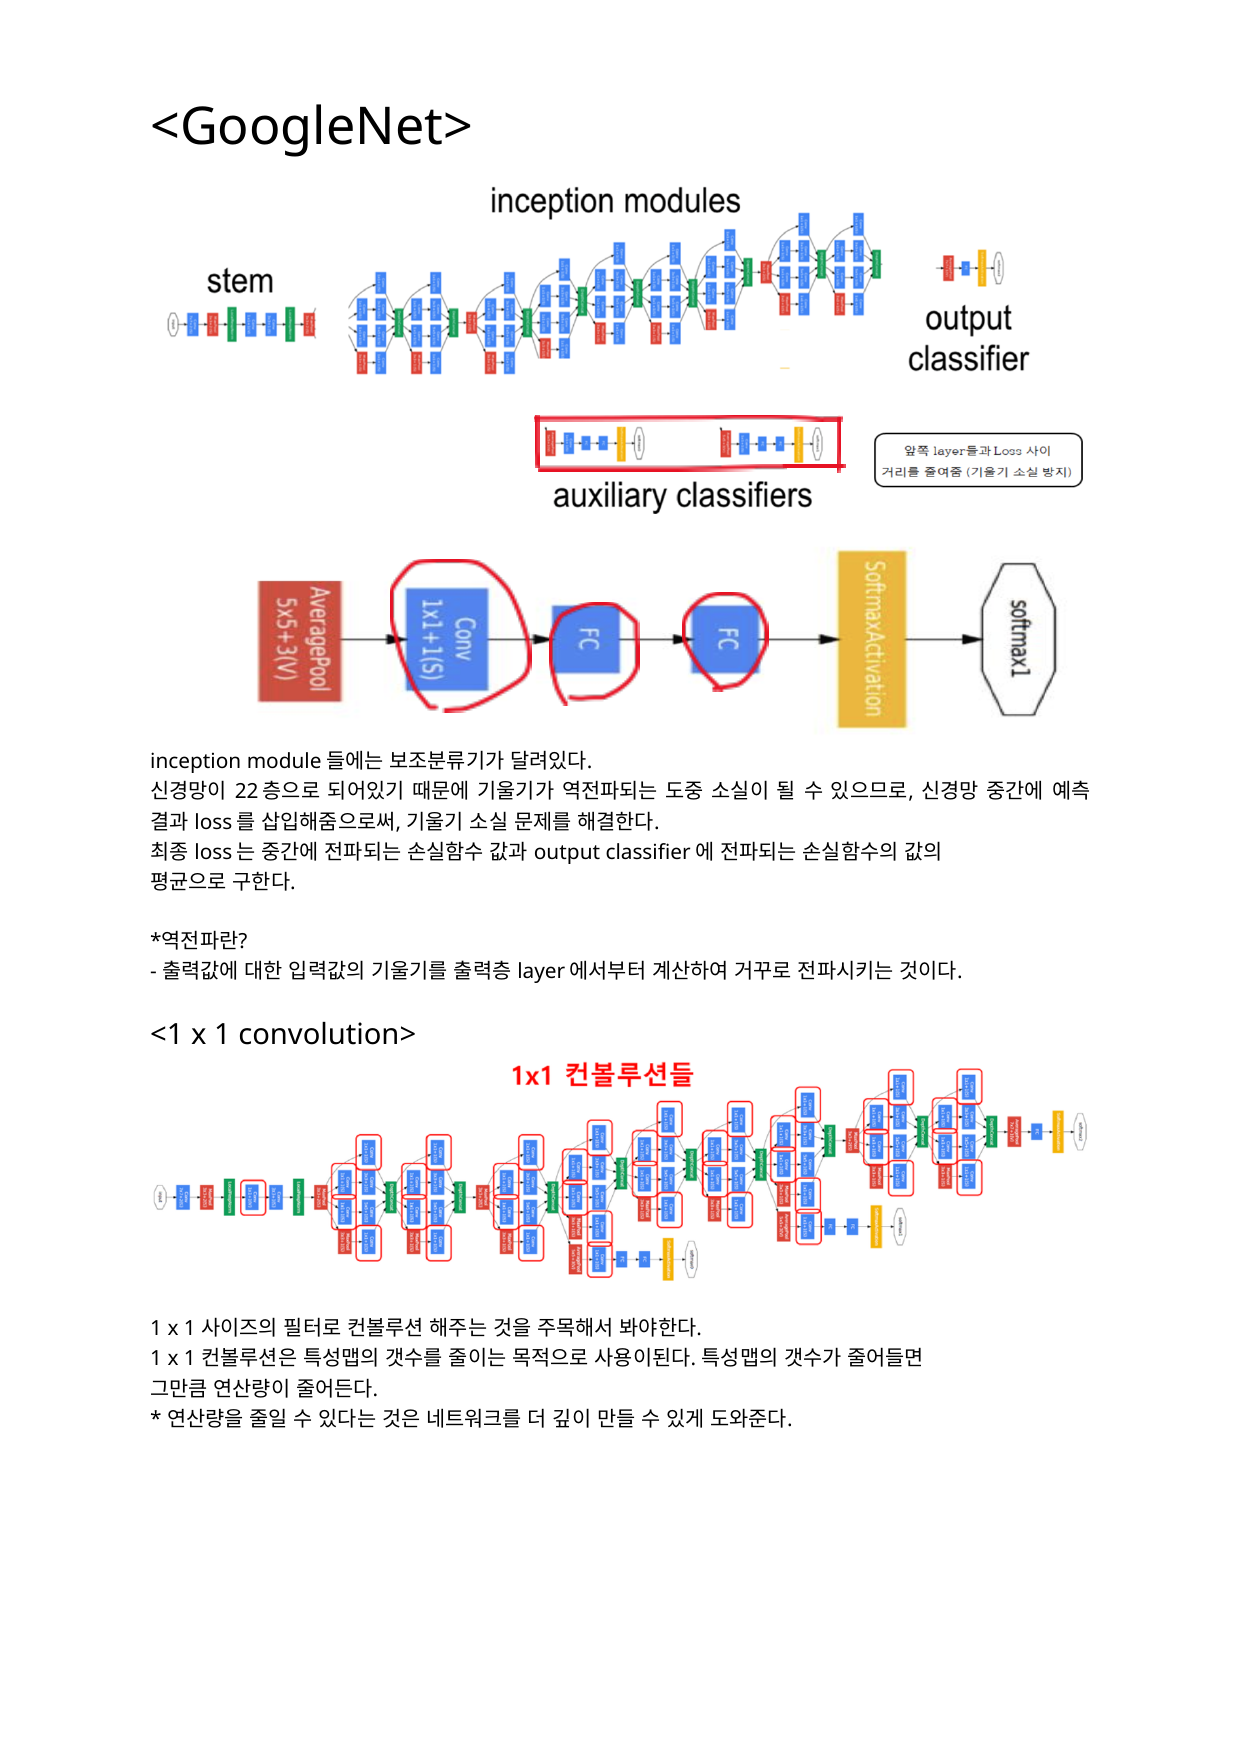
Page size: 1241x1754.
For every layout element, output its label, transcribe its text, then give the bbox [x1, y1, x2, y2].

text inception module들에는 보조분류기가 달려있다. [150, 745, 1090, 775]
picture [150, 1053, 1090, 1283]
text 1 x 1 사이즈의 필터로 컨볼루션 해주는 것을 주목해서 봐야한다. [150, 1311, 1090, 1342]
text - 출력값에 대한 입력값의 기울기를 출력층 layer에서부터 계산하여 거꾸로 전파시키는 것이다. [150, 955, 1090, 985]
text 평균으로 구한다. [150, 866, 1090, 896]
text *역전파란? [150, 924, 1090, 955]
picture [150, 177, 1090, 745]
text * 연산량을 줄일 수 있다는 것은 네트워크를 더 깊이 만들 수 있게 도와준다. [150, 1402, 1090, 1432]
text <1 x 1 convolution> [150, 1013, 1090, 1053]
text 1 x 1 컨볼루션은 특성맵의 갯수를 줄이는 목적으로 사용이된다. 특성맵의 갯수가 줄어들면 [150, 1342, 1090, 1372]
text 그만큼 연산량이 줄어든다. [150, 1372, 1090, 1402]
text 신경망이 22층으로 되어있기 때문에 기울기가 역전파되는 도중 소실이 될 수 있으므로, 신경망 중간에 예측 결과 loss를 삽입해줌으로써, 기울기 소실 문제를 해결한다. [150, 775, 1090, 835]
text 최종 loss는 중간에 전파되는 손실함수 값과 output classifier에 전파되는 손실함수의 값의 [150, 835, 1090, 866]
